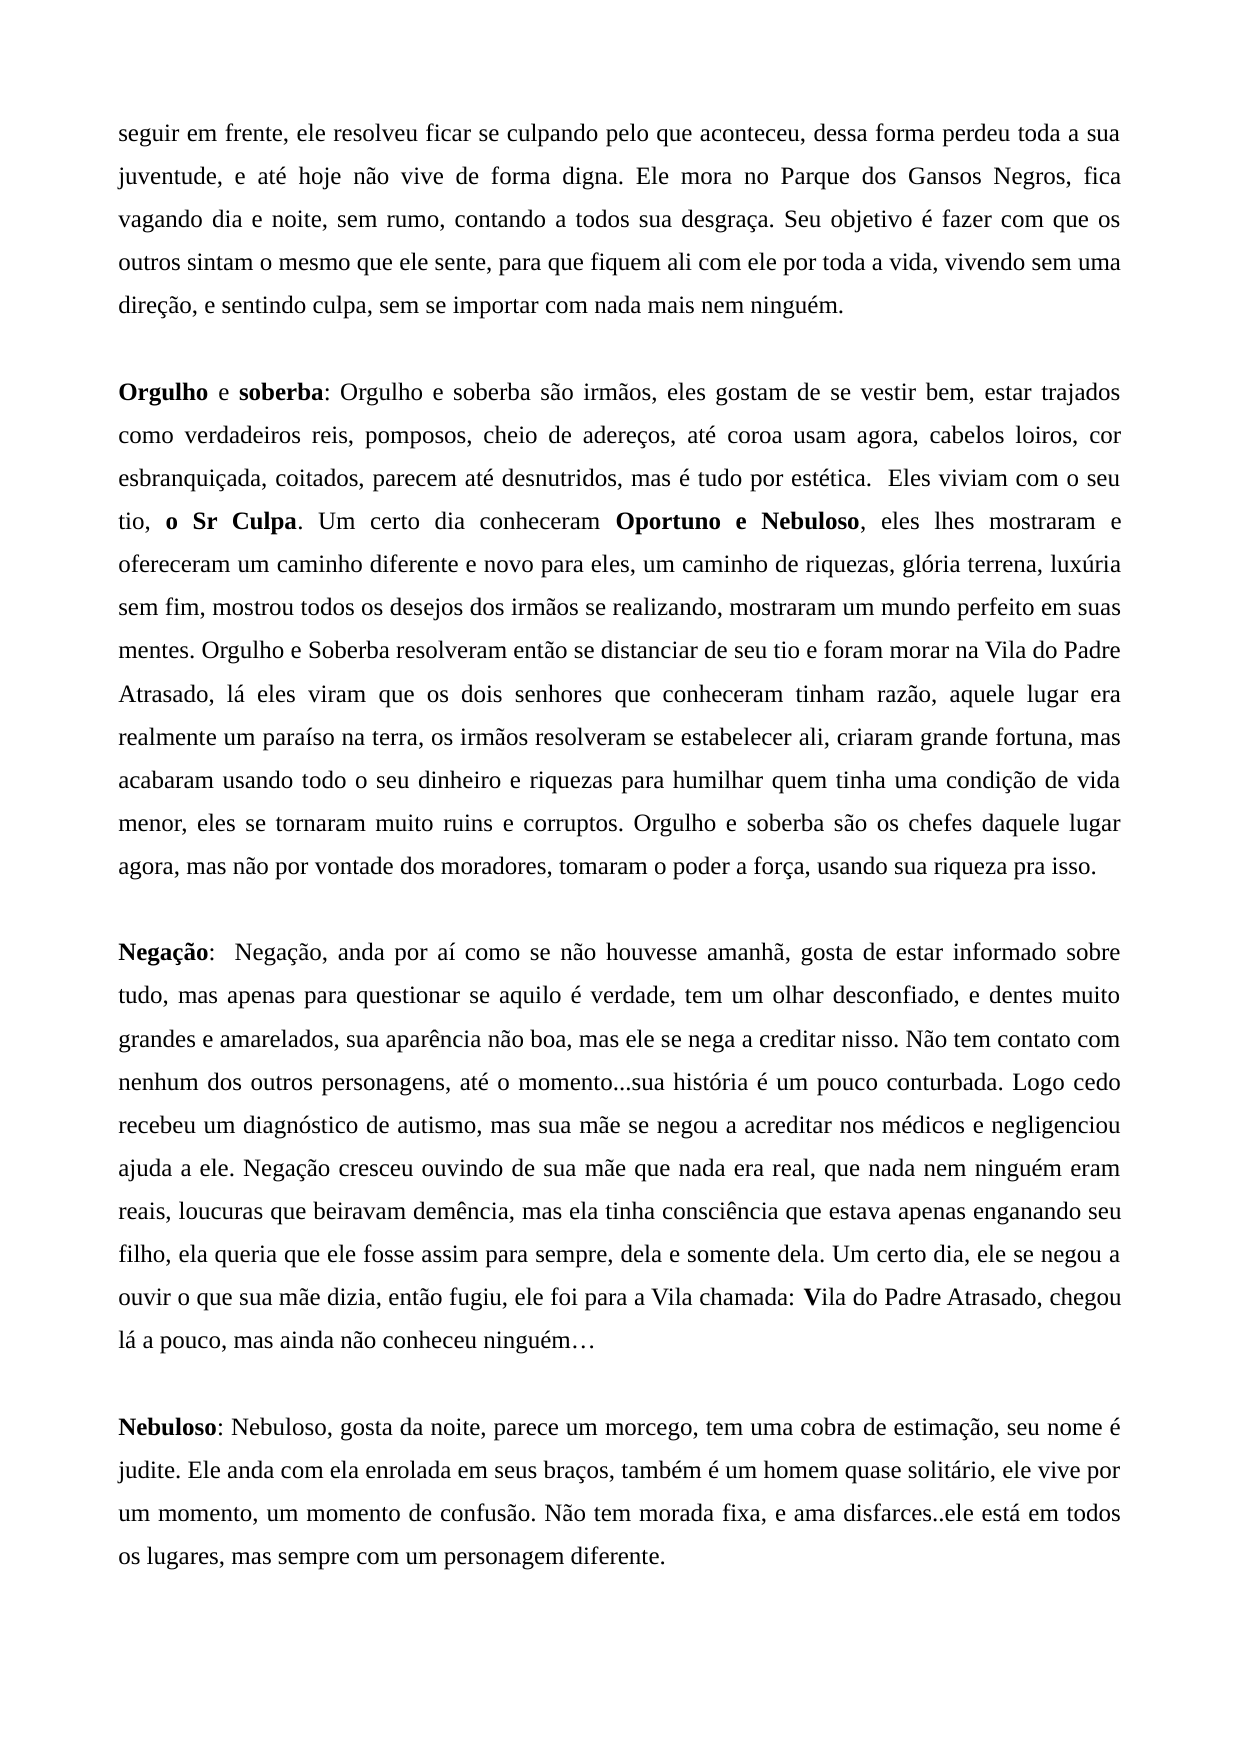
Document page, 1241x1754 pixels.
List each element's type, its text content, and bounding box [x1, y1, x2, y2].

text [118, 118, 1122, 319]
text Orgulho e soberba: Orgulho e soberba são irmãos, eles gostam de se vestir bem, estar trajados como verdadeiros reis, pomposos, cheio de adereços, até coroa usam agora, cabelos loiros, cor esbranquiçada, coitados, parecem até desnutridos, mas é tudo por estética. Eles viviam com o seu tio, o Sr Culpa. Um certo dia conheceram Oportuno e Nebuloso, eles lhes mostraram e ofereceram um caminho diferente e novo para eles, um caminho de riquezas, glória terrena, luxúria sem fim, mostrou todos os desejos dos irmãos se realizando, mostraram um mundo perfeito em suas mentes. Orgulho e Soberba resolveram então se distanciar de seu tio e foram morar na Vila do Padre Atrasado, lá eles viram que os dois senhores que conheceram tinham razão, aquele lugar era realmente um paraíso na terra, os irmãos resolveram se estabelecer ali, criaram grande fortuna, mas acabaram usando todo o seu dinheiro e riquezas para humilhar quem tinha uma condição de vida menor, eles se tornaram muito ruins e corruptos. Orgulho e soberba são os chefes daquele lugar agora, mas não por vontade dos moradores, tomaram o poder a força, usando sua riqueza pra isso. [118, 377, 1122, 880]
text Nebuloso: Nebuloso, gosta da noite, parece um morcego, tem uma cobra de estimação, seu nome é judite. Ele anda com ela enrolada em seus braços, também é um homem quase solitário, ele vive por um momento, um momento de confusão. Não tem morada fixa, e ama disfarces..ele está em todos os lugares, mas sempre com um personagem diferente. [118, 1412, 1122, 1570]
text Negação: Negação, anda por aí como se não houvesse amanhã, gosta de estar informado sobre tudo, mas apenas para questionar se aquilo é verdade, tem um olhar desconfiado, e dentes muito grandes e amarelados, sua aparência não boa, mas ele se nega a creditar nisso. Não tem contato com nenhum dos outros personagens, até o momento...sua história é um pouco conturbada. Logo cedo recebeu um diagnóstico de autismo, mas sua mãe se negou a acreditar nos médicos e negligenciou ajuda a ele. Negação cresceu ouvindo de sua mãe que nada era real, que nada nem ninguém eram reais, loucuras que beiravam demência, mas ela tinha consciência que estava apenas enganando seu filho, ela queria que ele fosse assim para sempre, dela e somente dela. Um certo dia, ele se negou a ouvir o que sua mãe dizia, então fugiu, ele foi para a Vila chamada: Vila do Padre Atrasado, chegou lá a pouco, mas ainda não conheceu ninguém… [118, 937, 1122, 1354]
